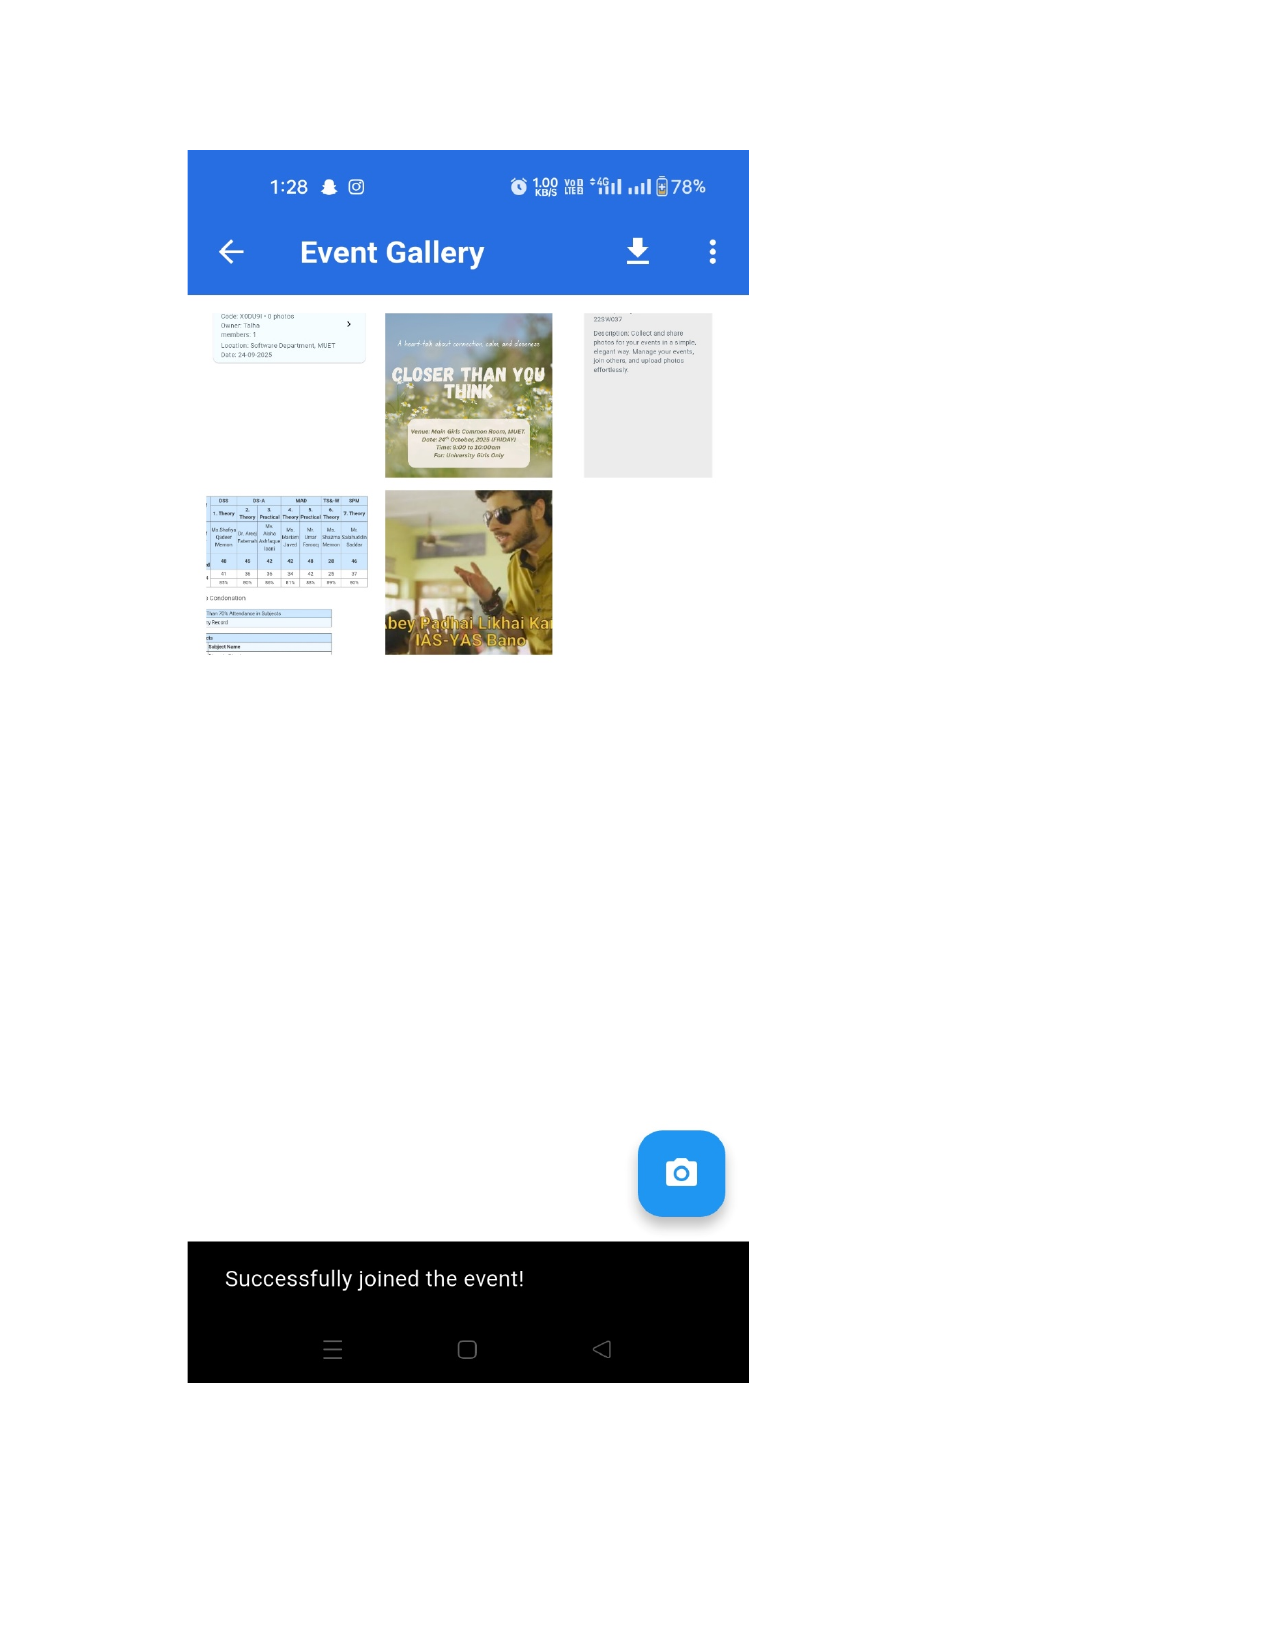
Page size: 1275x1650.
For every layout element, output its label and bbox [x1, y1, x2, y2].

picture [187, 150, 749, 1383]
